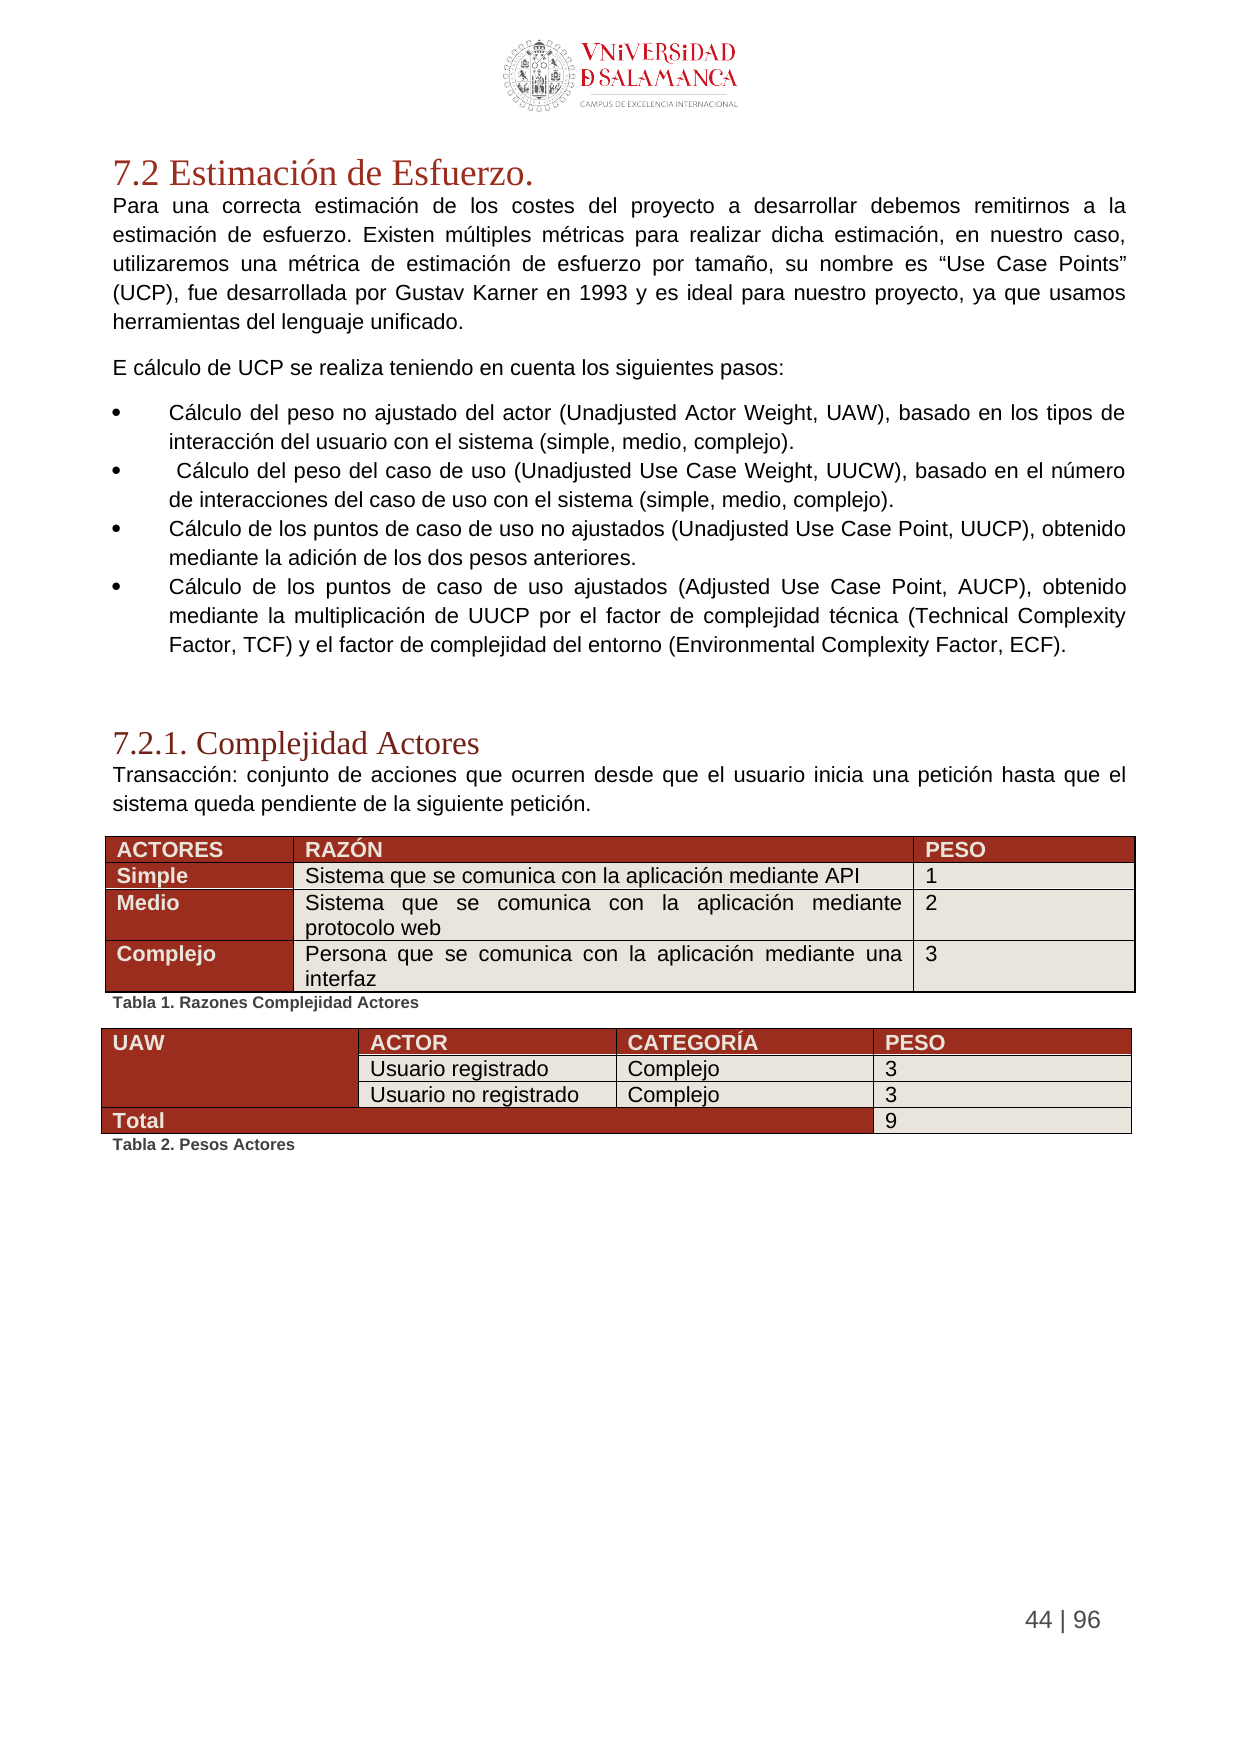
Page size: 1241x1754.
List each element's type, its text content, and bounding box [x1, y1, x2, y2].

table_cell Total [102, 1108, 873, 1133]
table_cell Persona que se comunica con la aplicación mediante una interfaz [294, 941, 913, 991]
table_header PESO [914, 837, 1134, 862]
subtitle 7.2 Estimación de Esfuerzo. [112, 150, 1128, 193]
table_cell Sistema que se comunica con la aplicación mediante protocolo web [294, 890, 913, 940]
table_cell 3 [874, 1056, 1131, 1081]
table_cell Complejo [106, 941, 293, 991]
table_cell Complejo [617, 1056, 873, 1081]
table_cell Complejo [617, 1082, 873, 1107]
subtitle 7.2.1. Complejidad Actores [112, 723, 1128, 761]
list Cálculo del peso del caso de uso (Unadjusted Use Case Weight, UUCW), basado en el número de interacciones del caso de uso con el sistema (simple, medio, complejo). [112, 458, 1128, 512]
list Cálculo de los puntos de caso de uso no ajustados (Unadjusted Use Case Point, UUCP), obtenido mediante la adición de los dos pesos anteriores. [112, 516, 1128, 570]
text E cálculo de UCP se realiza teniendo en cuenta los siguientes pasos: [112, 354, 1128, 380]
picture [499, 36, 742, 116]
list Cálculo de los puntos de caso de uso ajustados (Adjusted Use Case Point, AUCP), obtenido mediante la multiplicación de UUCP por el factor de complejidad técnica (Technical Complexity Factor, TCF) y el factor de complejidad del entorno (Environmental Complexity Factor, ECF). [112, 574, 1128, 657]
text Transacción: conjunto de acciones que ocurren desde que el usuario inicia una petición hasta que el sistema queda pendiente de la siguiente petición. [112, 761, 1128, 816]
text Tabla 2. Pesos Actores [112, 1134, 1128, 1153]
table_cell Medio [106, 890, 293, 940]
text Para una correcta estimación de los costes del proyecto a desarrollar debemos remitirnos a la estimación de esfuerzo. Existen múltiples métricas para realizar dicha estimación, en nuestro caso, utilizaremos una métrica de estimación de esfuerzo por tamaño, su nombre es “Use Case Points” (UCP), fue desarrollada por Gustav Karner en 1993 y es ideal para nuestro proyecto, ya que usamos herramientas del lenguaje unificado. [112, 193, 1128, 334]
table_header RAZÓN [294, 837, 913, 862]
table_cell 3 [914, 941, 1134, 991]
text Tabla 1. Razones Complejidad Actores [112, 993, 1128, 1012]
table_cell Usuario registrado [359, 1056, 616, 1081]
table_header ACTOR [359, 1029, 616, 1054]
table_cell 1 [914, 863, 1134, 888]
table_header CATEGORÍA [617, 1029, 873, 1054]
table_header ACTORES [106, 837, 293, 862]
table_cell Sistema que se comunica con la aplicación mediante API [294, 863, 913, 888]
table_header UAW [102, 1029, 358, 1107]
table_cell 9 [874, 1108, 1131, 1133]
table_cell 3 [874, 1082, 1131, 1107]
list Cálculo del peso no ajustado del actor (Unadjusted Actor Weight, UAW), basado en los tipos de interacción del usuario con el sistema (simple, medio, complejo). [112, 400, 1128, 454]
table_cell Usuario no registrado [359, 1082, 616, 1107]
table_cell 2 [914, 890, 1134, 940]
table_cell Simple [106, 863, 293, 888]
table_header PESO [874, 1029, 1131, 1054]
